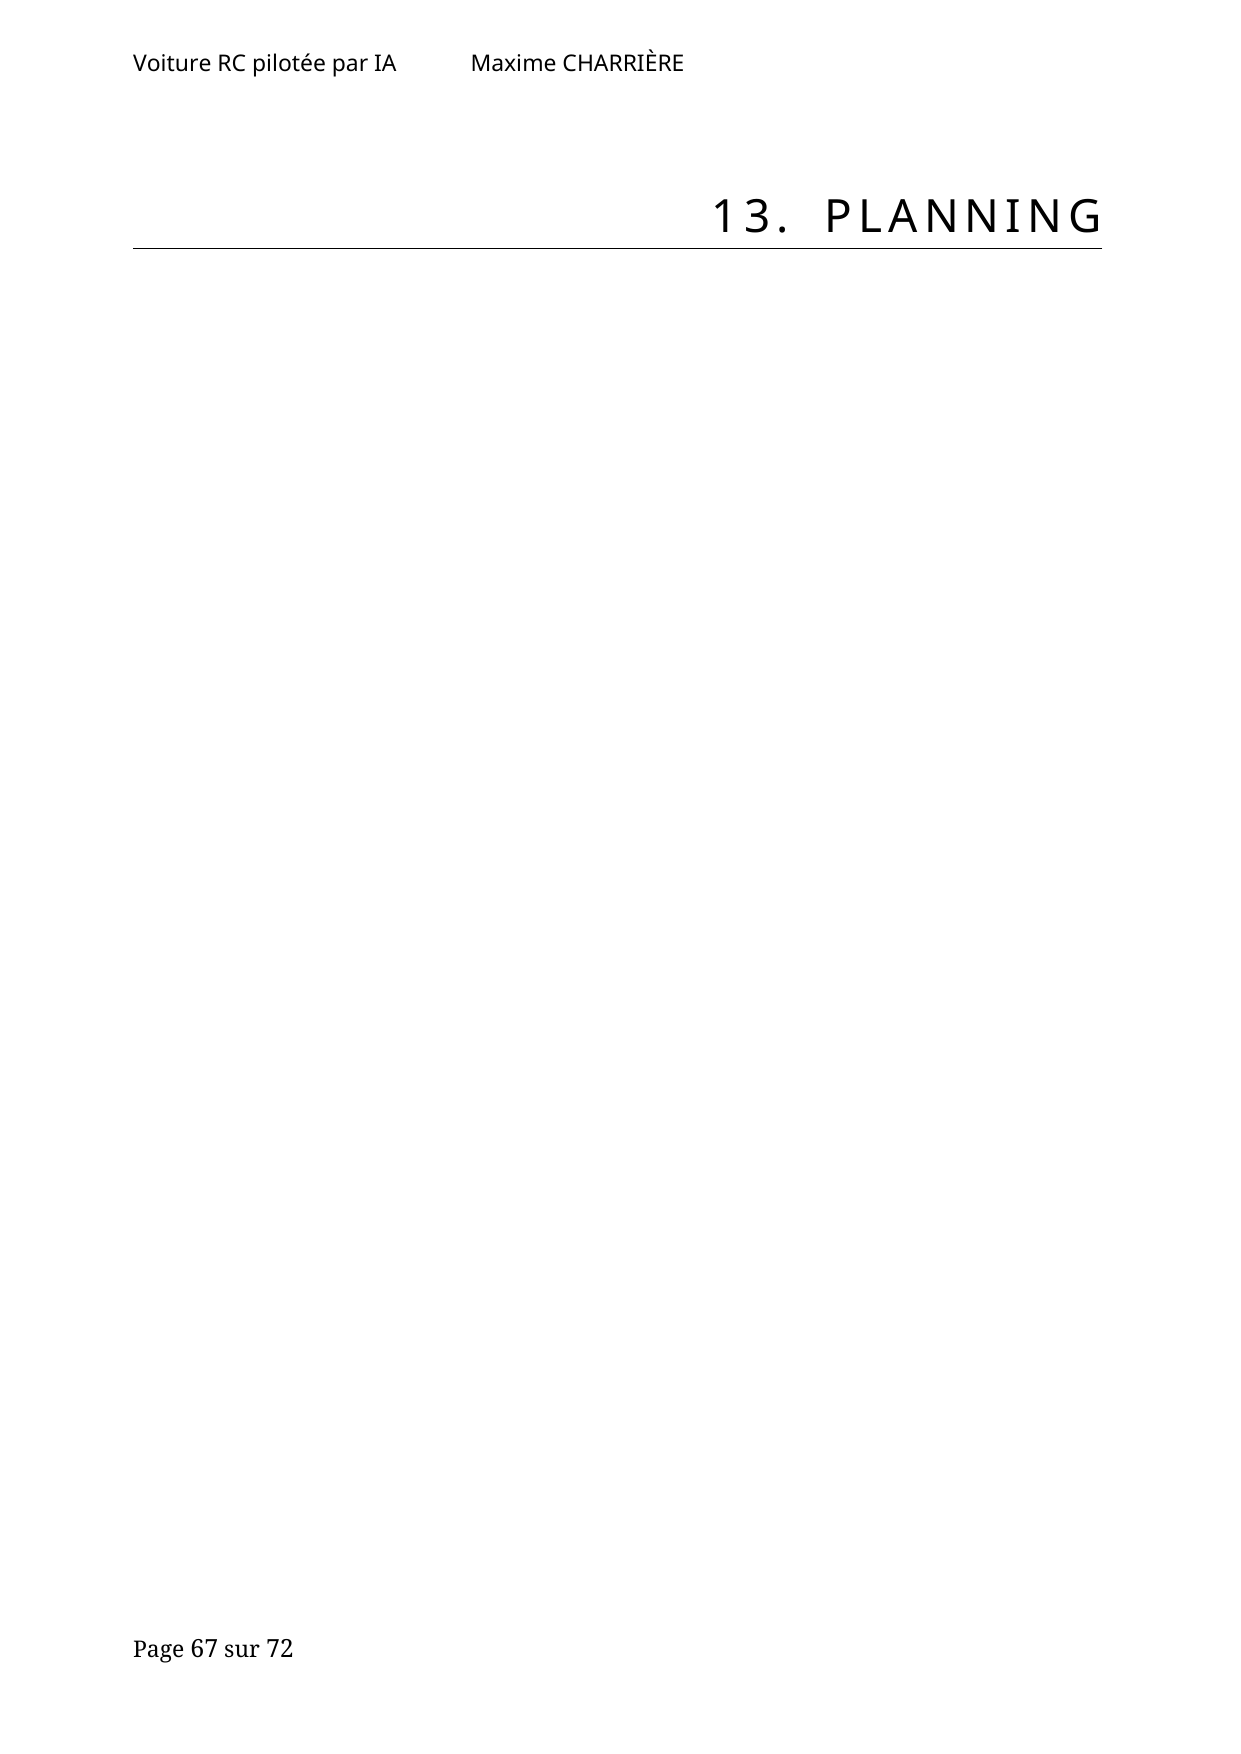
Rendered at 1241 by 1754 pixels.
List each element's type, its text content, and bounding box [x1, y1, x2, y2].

subtitle Planning [133, 183, 1102, 248]
